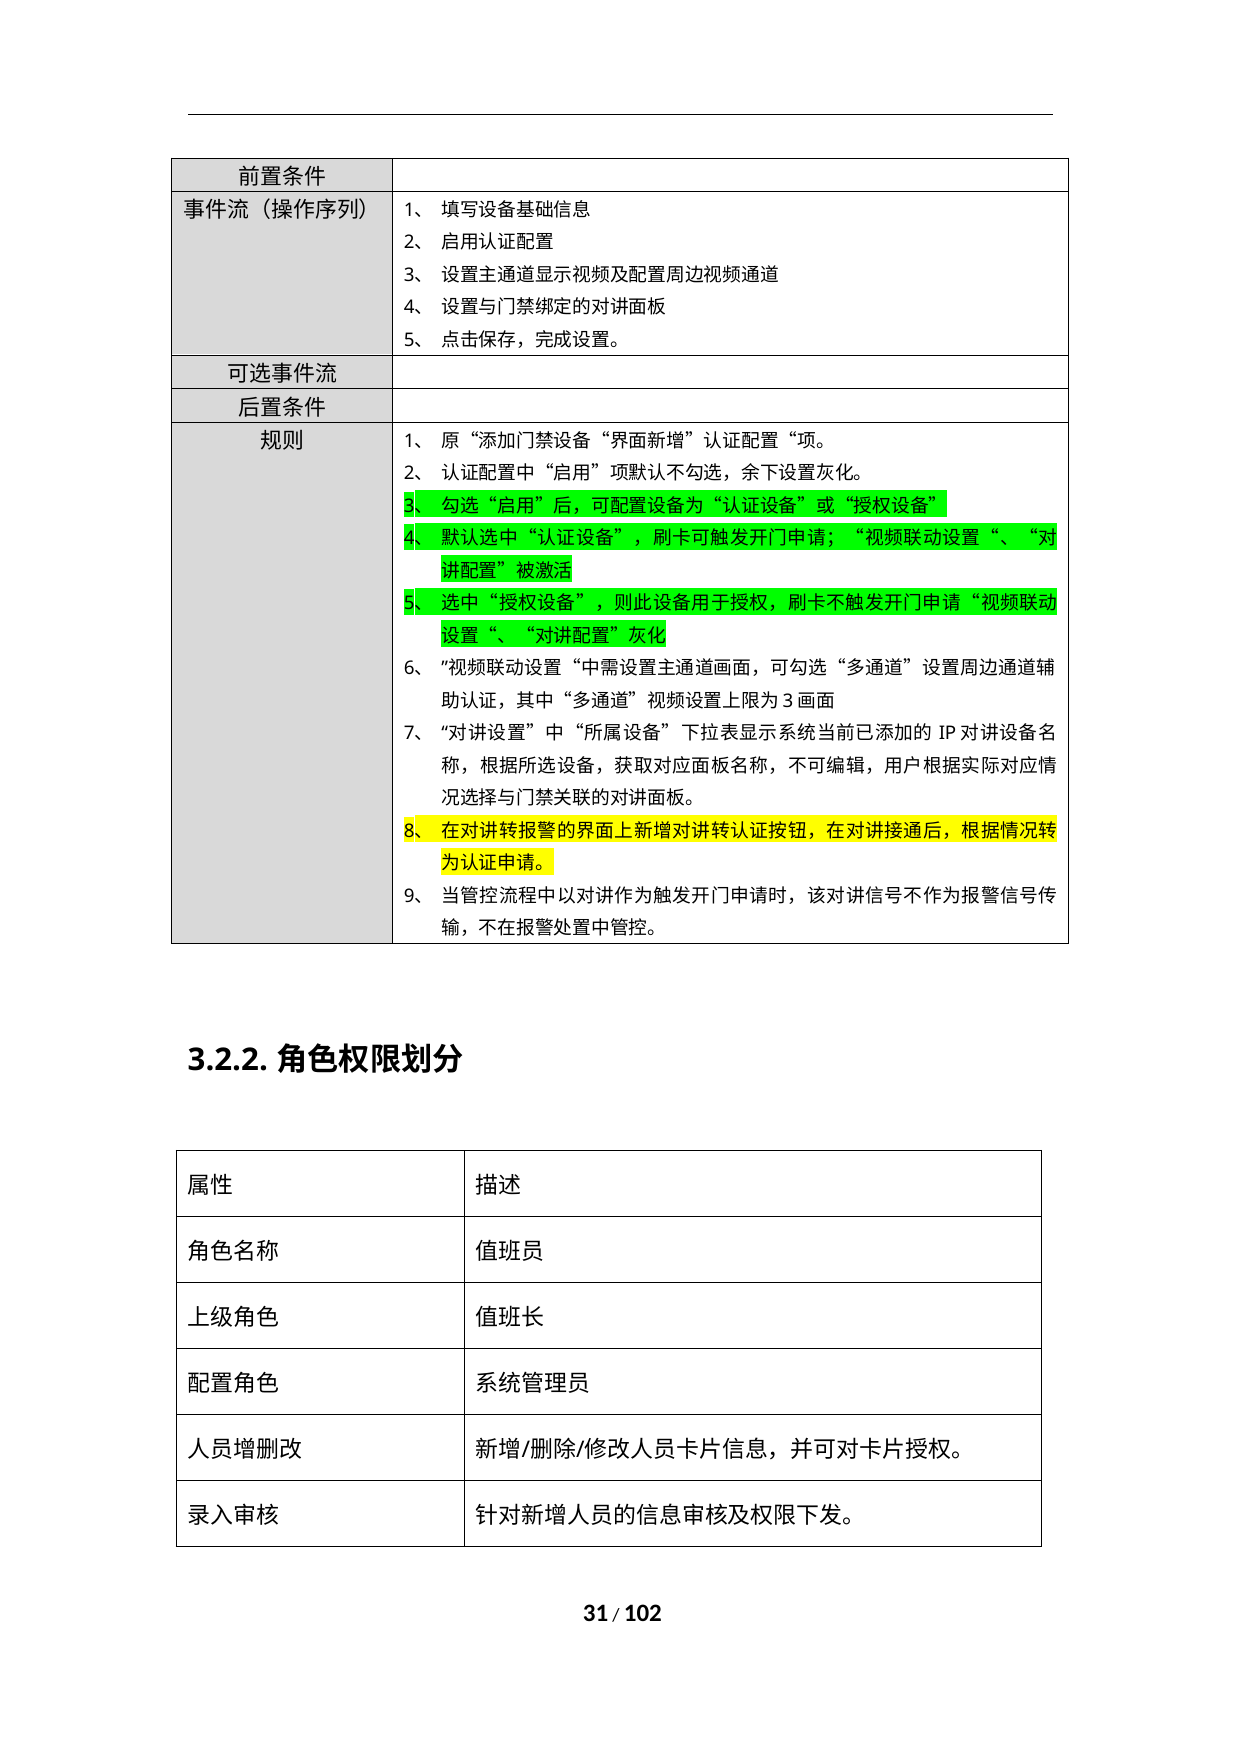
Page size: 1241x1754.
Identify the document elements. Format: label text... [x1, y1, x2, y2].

table_cell [393, 159, 1068, 191]
table_cell 前置条件 [172, 159, 392, 191]
table_cell 针对新增人员的信息审核及权限下发。 [465, 1481, 1041, 1546]
table_cell [393, 389, 1068, 422]
table_cell 系统管理员 [465, 1349, 1041, 1414]
table_cell 角色名称 [177, 1217, 464, 1282]
subtitle 角色权限划分 [187, 1024, 1053, 1089]
table_cell 录入审核 [177, 1481, 464, 1546]
table_cell 值班员 [465, 1217, 1041, 1282]
table_cell 人员增删改 [177, 1415, 464, 1480]
table_header 描述 [465, 1151, 1041, 1216]
table_cell 值班长 [465, 1283, 1041, 1348]
table_cell 填写设备基础信息 启用认证配置 设置主通道显示视频及配置周边视频通道 设置与门禁绑定的对讲面板 点击保存，完成设置。 [393, 192, 1068, 354]
table_cell 事件流（操作序列） [172, 192, 392, 354]
table_cell 原“添加门禁设备“界面新增”认证配置“项。 认证配置中“启用”项默认不勾选，余下设置灰化。 勾选“启用”后，可配置设备为“认证设备”或“授权设备” 默认选中“认证设备”，刷卡可触发开门申请；“视频联动设置“、“对讲配置”被激活 选中“授权设备”，则此设备用于授权，刷卡不触发开门申请“视频联动设置“、“对讲配置”灰化 ”视频联动设置“中需设置主通道画面，可勾选“多通道”设置周边通道辅助认证，其中“多通道”视频设置上限为3画面 “对讲设置”中“所属设备”下拉表显示系统当前已添加的IP对讲设备名称，根据所选设备，获取对应面板名称，不可编辑，用户根据实际对应情况选择与门禁关联的对讲面板。 在对讲转报警的界面上新增对讲转认证按钮，在对讲接通后，根据情况转为认证申请。 当管控流程中以对讲作为触发开门申请时，该对讲信号不作为报警信号传输，不在报警处置中管控。 [393, 423, 1068, 943]
table_cell [393, 356, 1068, 388]
table_cell 上级角色 [177, 1283, 464, 1348]
table_cell 规则 [172, 423, 392, 943]
table_cell 新增/删除/修改人员卡片信息，并可对卡片授权。 [465, 1415, 1041, 1480]
table_cell 可选事件流 [172, 356, 392, 388]
table_cell 后置条件 [172, 389, 392, 422]
table_cell 配置角色 [177, 1349, 464, 1414]
table_header 属性 [177, 1151, 464, 1216]
